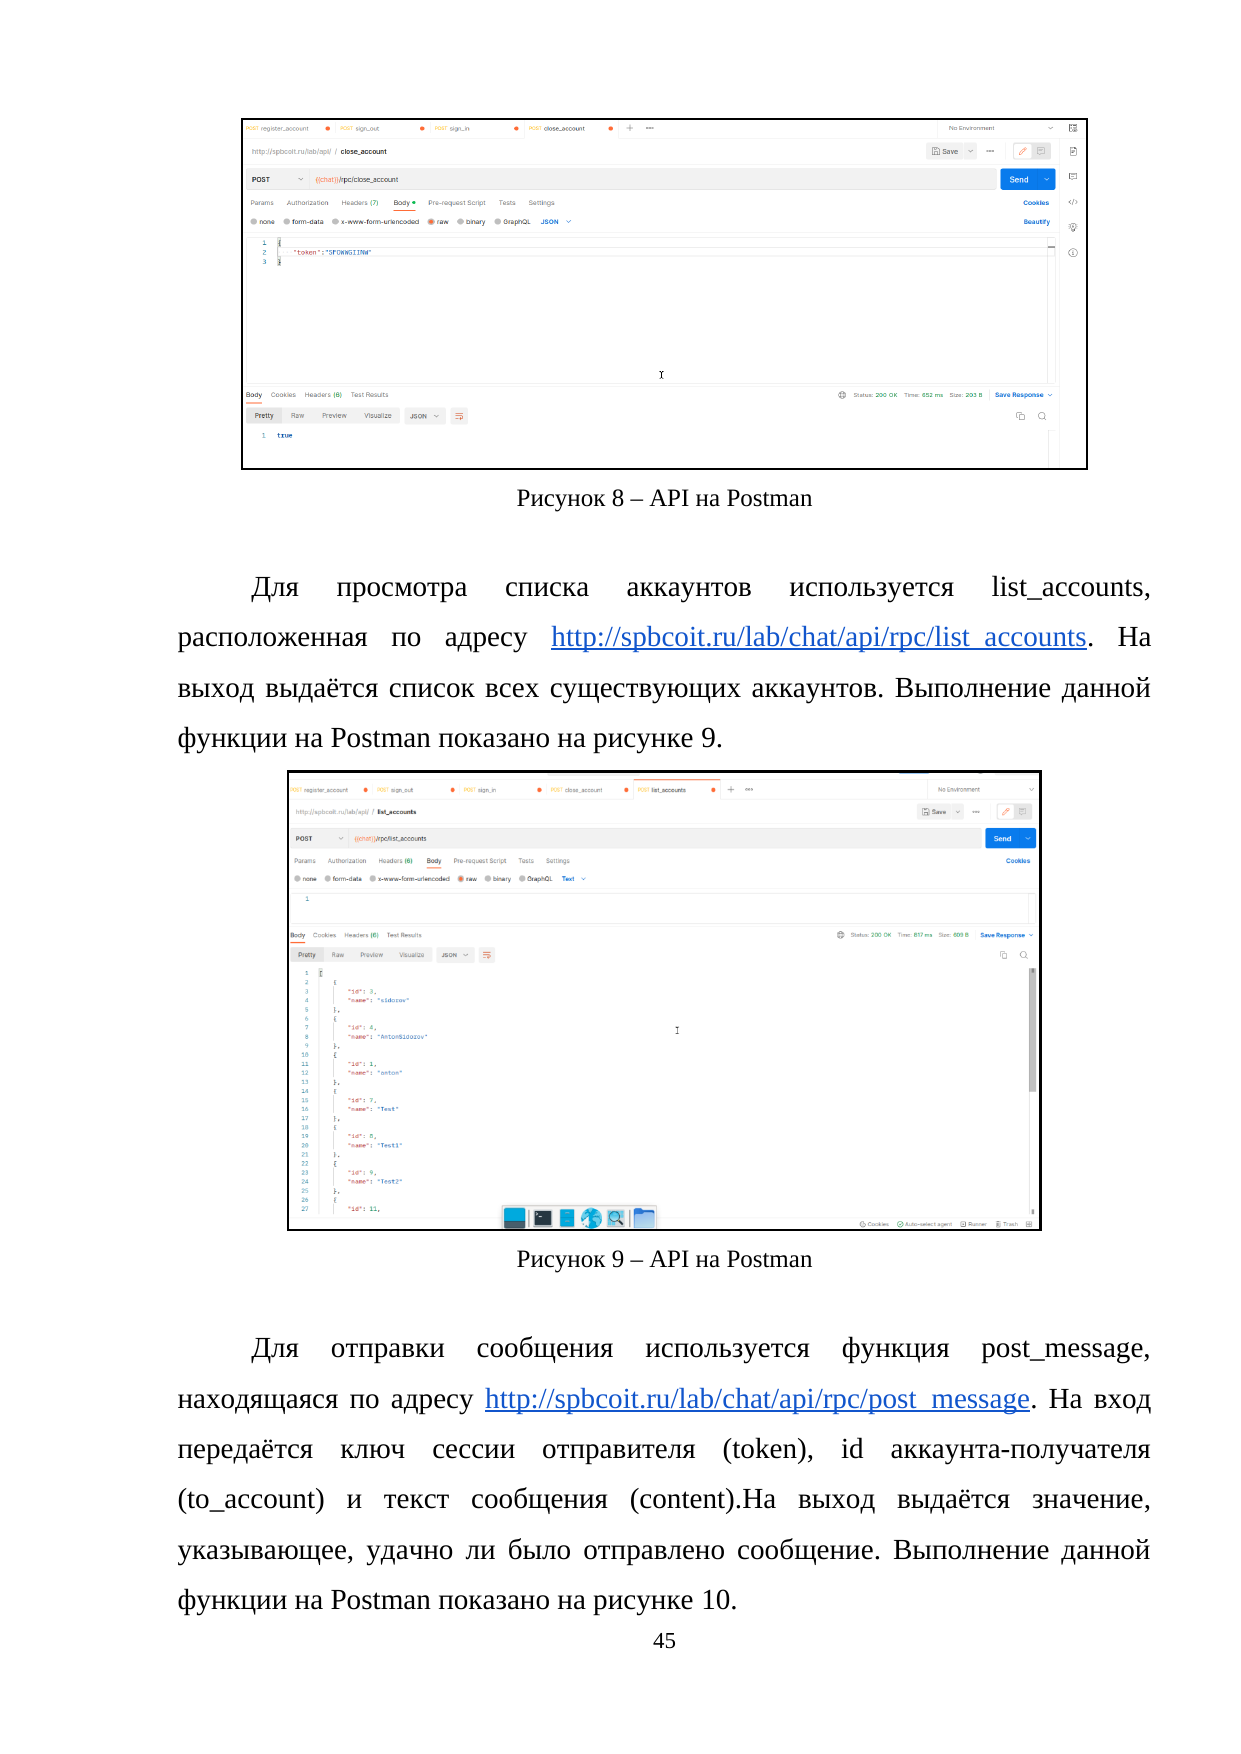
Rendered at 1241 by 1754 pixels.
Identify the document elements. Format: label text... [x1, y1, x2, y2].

text Для просмотра списка аккаунтов используется list_accounts, расположенная по адресу http://spbcoit.ru/lab/chat/api/rpc/list_accounts. На выход выдаётся список всех существующих аккаунтов. Выполнение данной функции на Postman показано на рисунке 9. [177, 569, 1152, 753]
text Рисунок 9 – API на Postman [177, 1244, 1152, 1273]
picture [243, 120, 1086, 468]
text Рисунок 8 – API на Postman [177, 483, 1152, 512]
text Для отправки сообщения используется функция post_message, находящаяся по адресу http://spbcoit.ru/lab/chat/api/rpc/post_message. На вход передаётся ключ сессии отправителя (token), id аккаунта-получателя (to_account) и текст сообщения (content).На выход выдаётся значение, указывающее, удачно ли было отправлено сообщение. Выполнение данной функции на Postman показано на рисунке 10. [177, 1331, 1152, 1616]
picture [289, 773, 1039, 1229]
